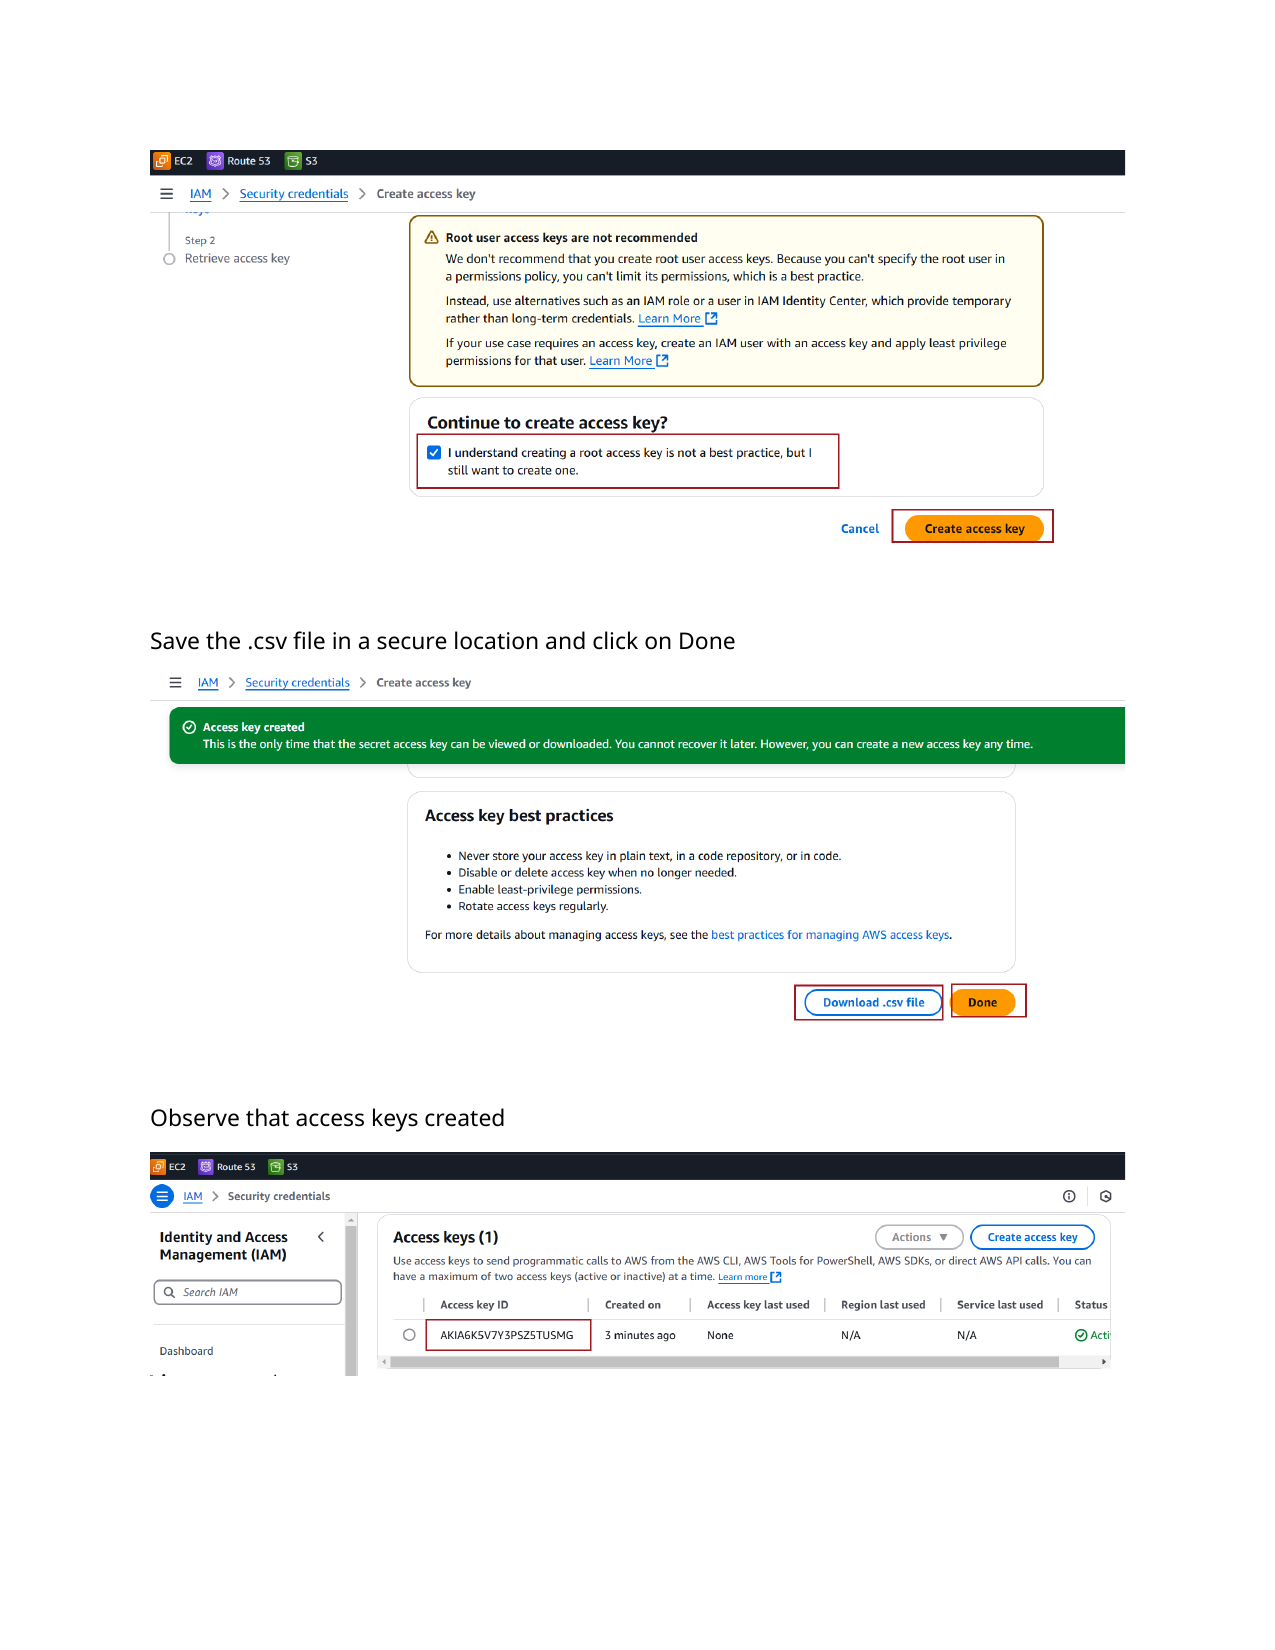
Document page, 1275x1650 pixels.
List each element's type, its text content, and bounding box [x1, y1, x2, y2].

picture [150, 1152, 1125, 1376]
picture [150, 150, 1125, 556]
text Observe that access keys created [150, 1102, 1125, 1133]
picture [150, 675, 1125, 1033]
text Save the .csv file in a secure location and click on Done [150, 625, 1125, 656]
